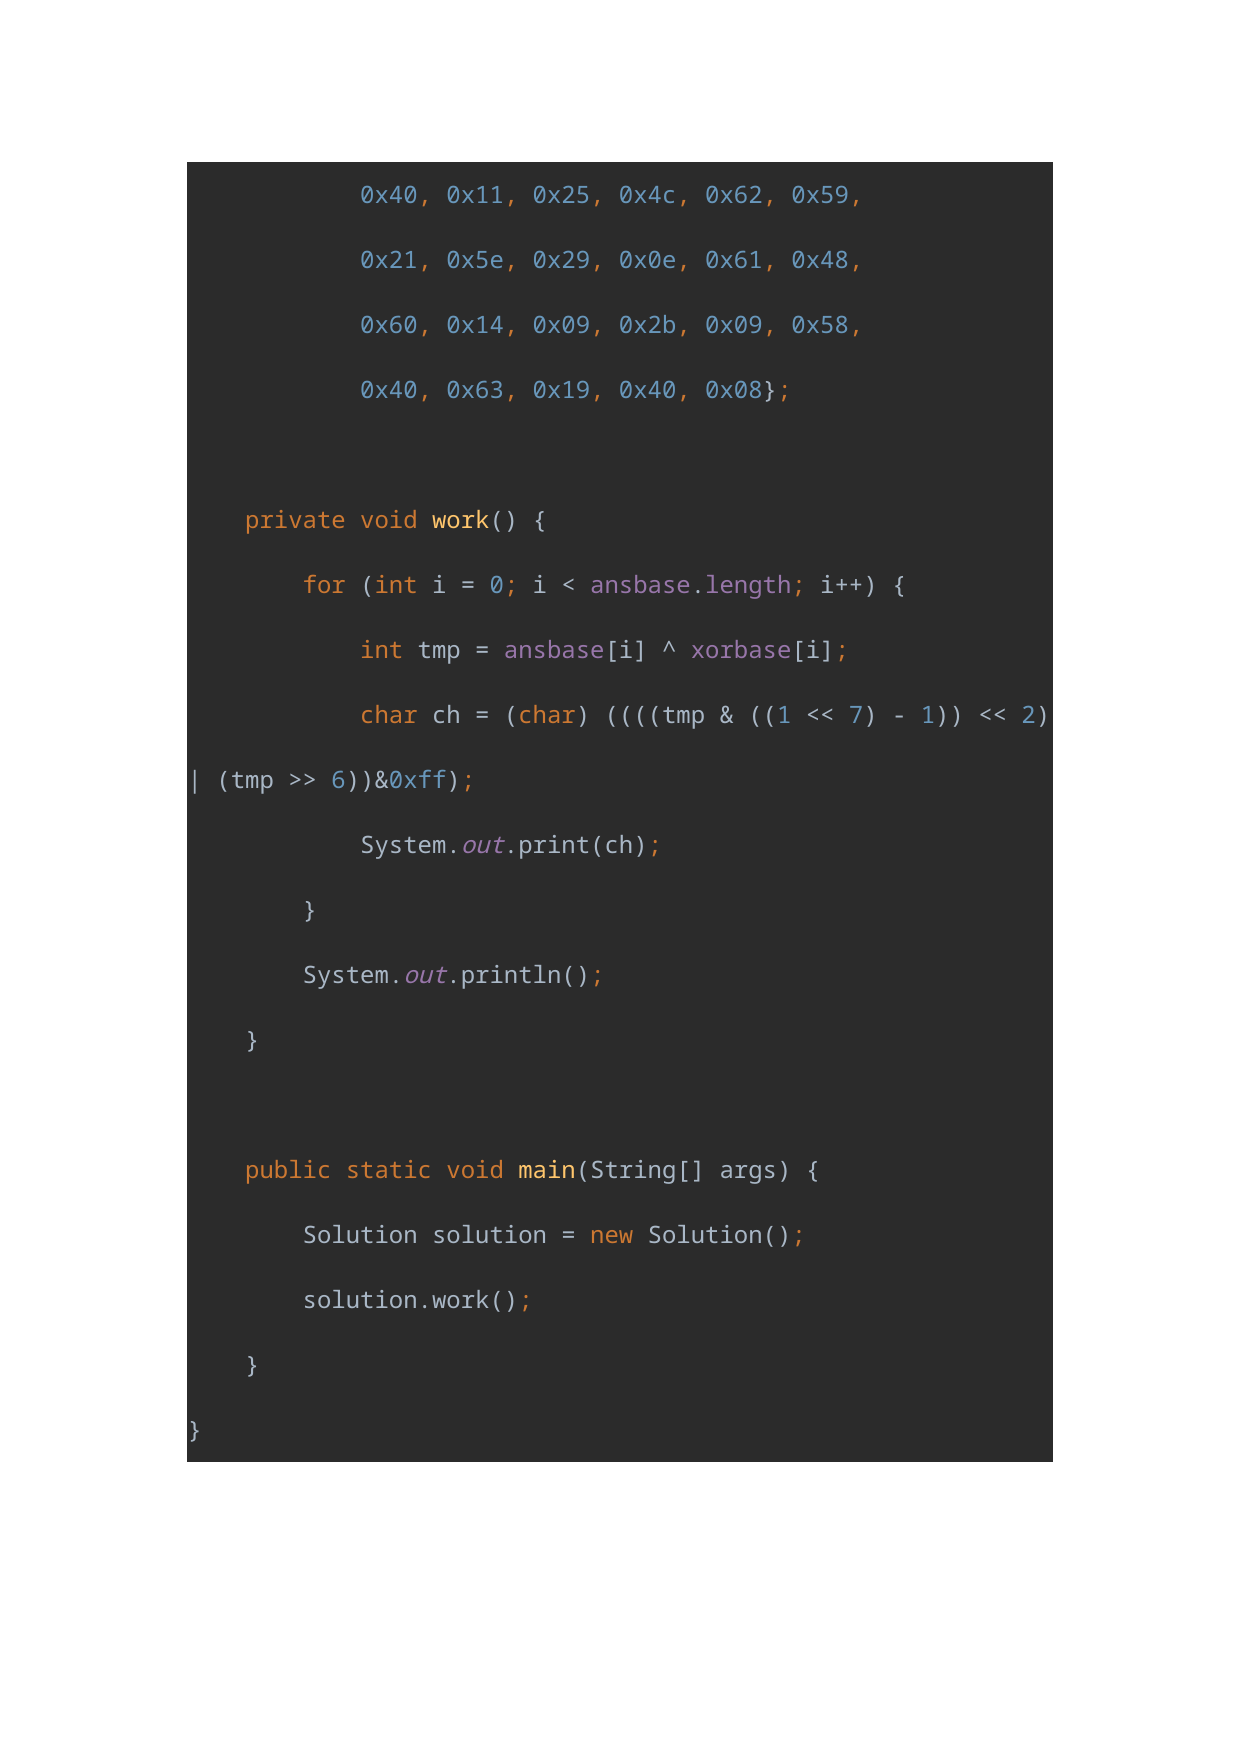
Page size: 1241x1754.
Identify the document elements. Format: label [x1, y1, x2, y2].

text [187, 162, 1053, 1462]
